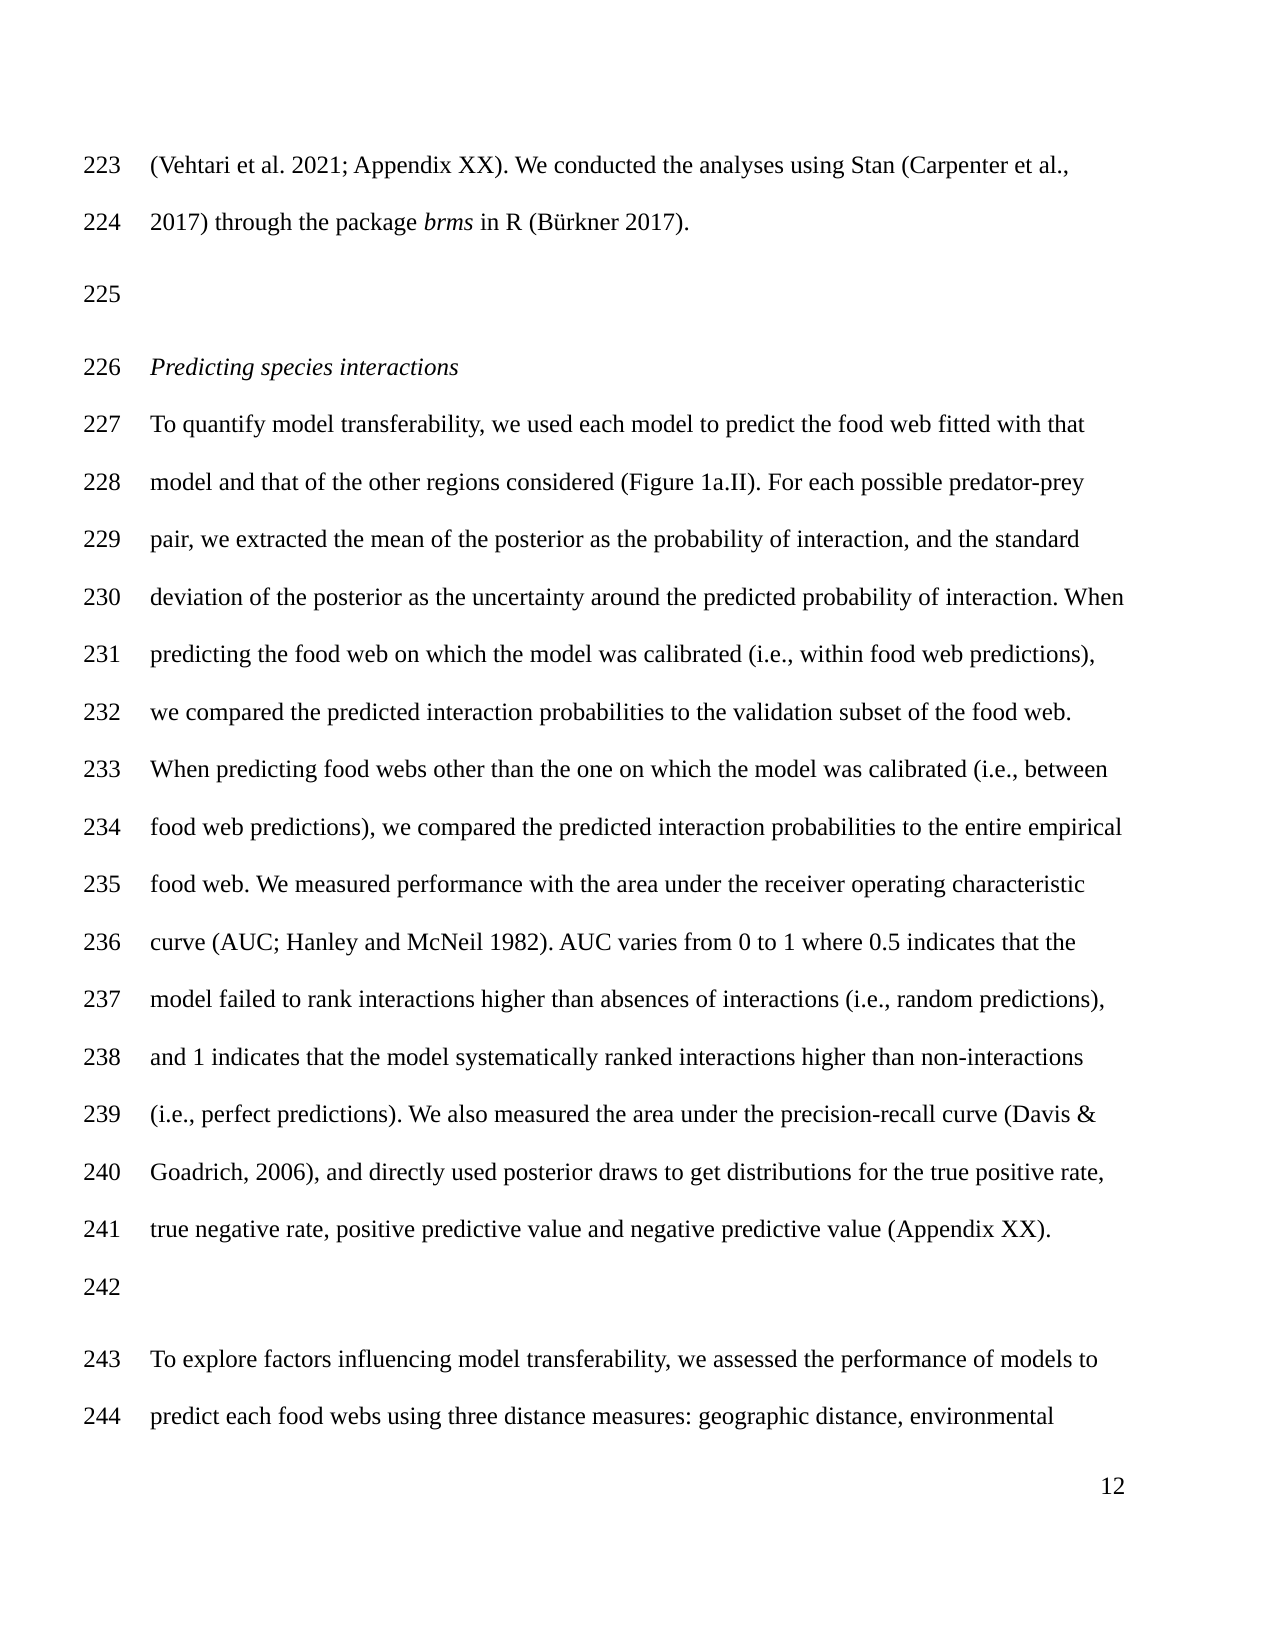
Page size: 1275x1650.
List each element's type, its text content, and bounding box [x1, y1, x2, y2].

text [150, 150, 1125, 236]
text Predicting species interactions [150, 352, 1125, 380]
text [150, 1344, 1125, 1430]
text To quantify model transferability, we used each model to predict the food web fitted with that model and that of the other regions considered (Figure 1a.II). For each possible predator-prey pair, we extracted the mean of the posterior as the probability of interaction, and the standard deviation of the posterior as the uncertainty around the predicted probability of interaction. When predicting the food web on which the model was calibrated (i.e., within food web predictions), we compared the predicted interaction probabilities to the validation subset of the food web. When predicting food webs other than the one on which the model was calibrated (i.e., between food web predictions), we compared the predicted interaction probabilities to the entire empirical food web. We measured performance with the area under the receiver operating characteristic curve (AUC; Hanley and McNeil 1982). AUC varies from 0 to 1 where 0.5 indicates that the model failed to rank interactions higher than absences of interactions (i.e., random predictions), and 1 indicates that the model systematically ranked interactions higher than non-interactions (i.e., perfect predictions). We also measured the area under the precision-recall curve (Davis & Goadrich, 2006), and directly used posterior draws to get distributions for the true positive rate, true negative rate, positive predictive value and negative predictive value (Appendix XX). [150, 409, 1125, 1243]
